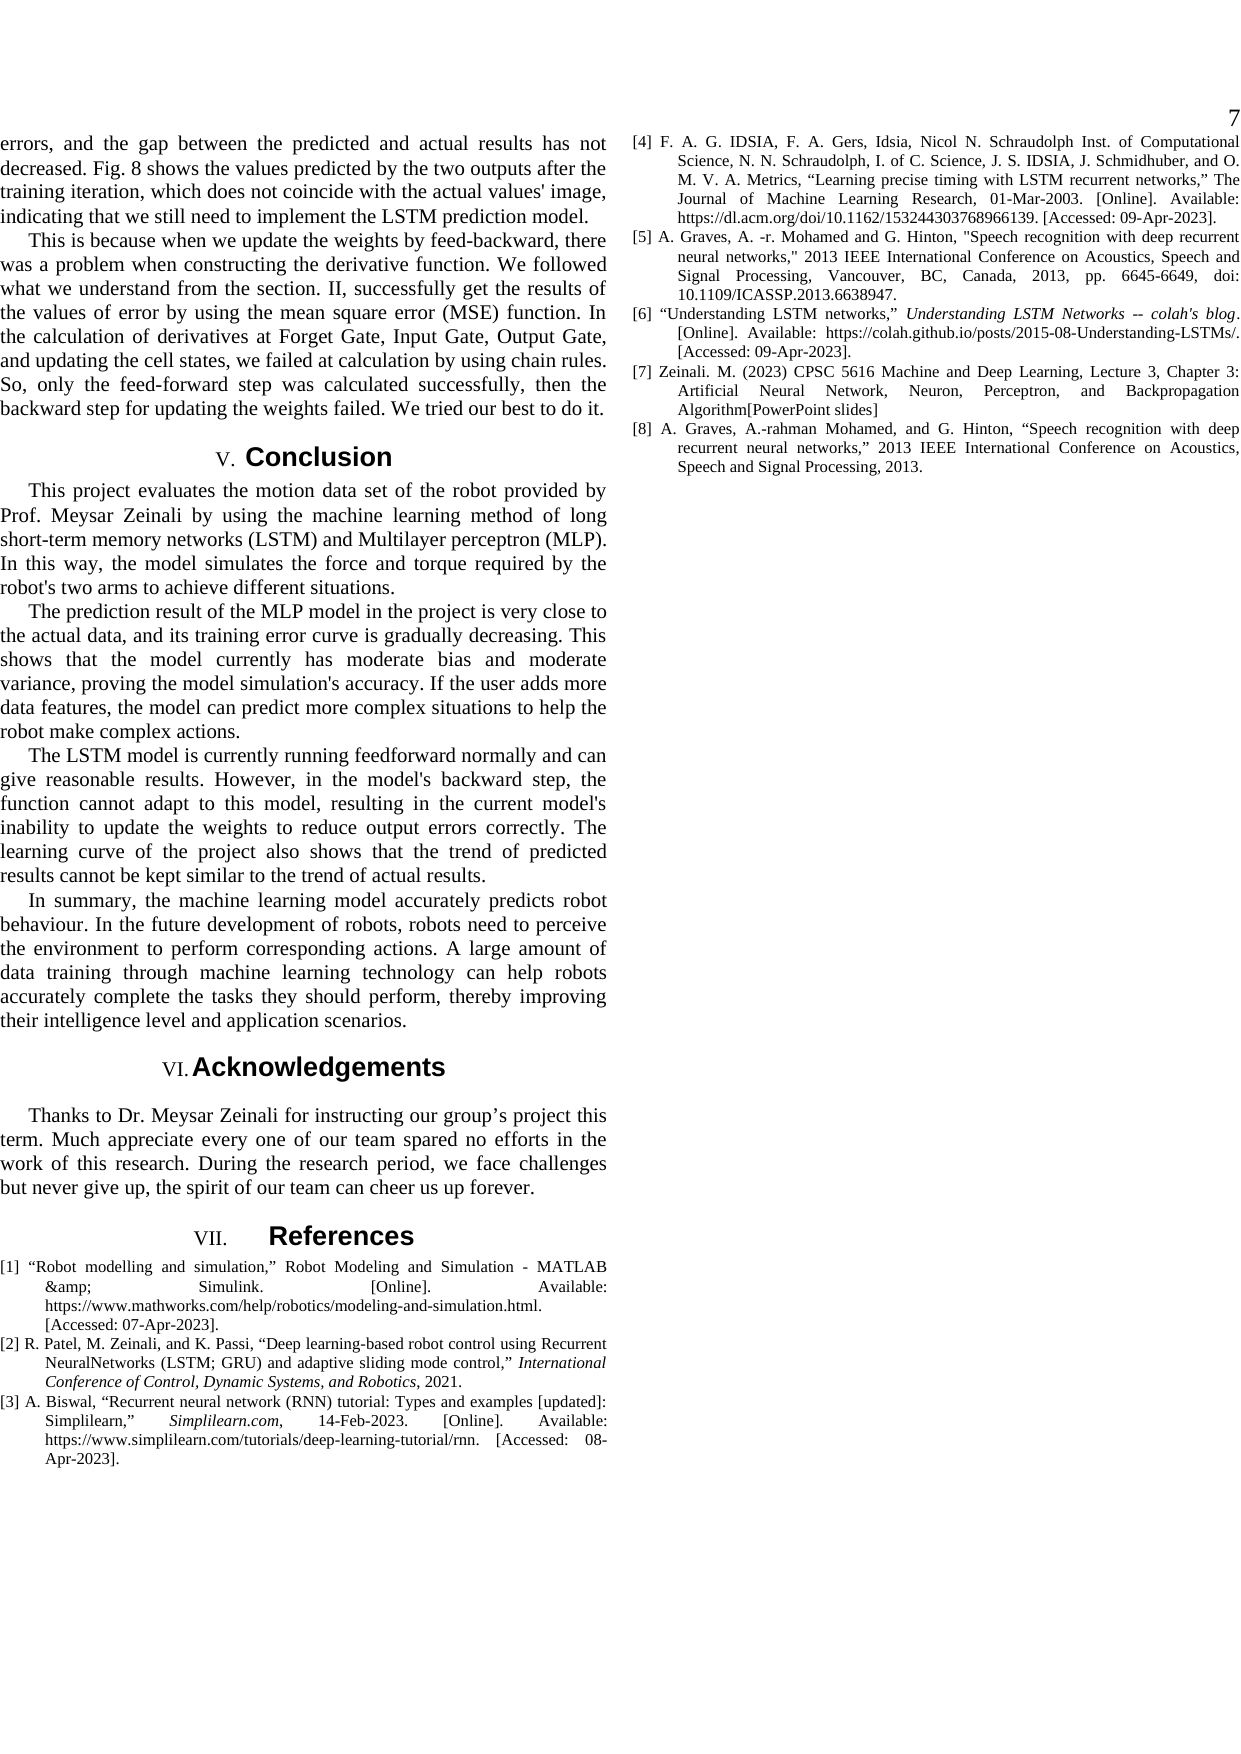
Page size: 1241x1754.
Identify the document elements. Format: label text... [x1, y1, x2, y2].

text [4] F. A. G. IDSIA, F. A. Gers, Idsia, Nicol N. Schraudolph Inst. of Computational Science, N. N. Schraudolph, I. of C. Science, J. S. IDSIA, J. Schmidhuber, and O. M. V. A. Metrics, “Learning precise timing with LSTM recurrent networks,” The Journal of Machine Learning Research, 01-Mar-2003. [Online]. Available: https://dl.acm.org/doi/10.1162/153244303768966139. [Accessed: 09-Apr-2023]. [632, 131, 1240, 227]
text [3] A. Biswal, “Recurrent neural network (RNN) tutorial: Types and examples [updated]: Simplilearn,” Simplilearn.com, 14-Feb-2023. [Online]. Available: https://www.simplilearn.com/tutorials/deep-learning-tutorial/rnn. [Accessed: 08-Apr-2023]. [0, 1391, 608, 1468]
text [5] A. Graves, A. -r. Mohamed and G. Hinton, "Speech recognition with deep recurrent neural networks," 2013 IEEE International Conference on Acoustics, Speech and Signal Processing, Vancouver, BC, Canada, 2013, pp. 6645-6649, doi: 10.1109/ICASSP.2013.6638947. [632, 227, 1240, 304]
text The LSTM model is currently running feedforward normally and can give reasonable results. However, in the model's backward step, the function cannot adapt to this model, resulting in the current model's inability to update the weights to reduce output errors correctly. The learning curve of the project also shows that the trend of predicted results cannot be kept similar to the trend of actual results. [0, 743, 608, 887]
text This project evaluates the motion data set of the robot provided by Prof. Meysar Zeinali by using the machine learning method of long short-term memory networks (LSTM) and Multilayer perceptron (MLP). In this way, the model simulates the force and torque required by the robot's two arms to achieve different situations. [0, 478, 608, 599]
text This is because when we update the weights by feed-backward, there was a problem when constructing the derivative function. We followed what we understand from the section. II, successfully get the results of the values of error by using the mean square error (MSE) function. In the calculation of derivatives at Forget Gate, Input Gate, Output Gate, and updating the cell states, we failed at calculation by using chain rules. So, only the feed-forward step was calculated successfully, then the backward step for updating the weights failed. We tried our best to do it. [0, 228, 608, 420]
subtitle References [0, 1220, 608, 1251]
text In summary, the machine learning model accurately predicts robot behaviour. In the future development of robots, robots need to perceive the environment to perform corresponding actions. A large amount of data training through machine learning technology can help robots accurately complete the tasks they should perform, thereby improving their intelligence level and application scenarios. [0, 887, 608, 1032]
subtitle Acknowledgements [0, 1051, 608, 1082]
text Thanks to Dr. Meysar Zeinali for instructing our group’s project this term. Much appreciate every one of our team spared no efforts in the work of this research. During the research period, we face challenges but never give up, the spirit of our team can cheer us up forever. [0, 1103, 608, 1199]
subtitle Conclusion [0, 441, 608, 472]
text [7] Zeinali. M. (2023) CPSC 5616 Machine and Deep Learning, Lecture 3, Chapter 3: Artificial Neural Network, Neuron, Perceptron, and Backpropagation Algorithm[PowerPoint slides] [632, 361, 1240, 419]
text [1] “Robot modelling and simulation,” Robot Modeling and Simulation - MATLAB &amp; Simulink. [Online]. Available: https://www.mathworks.com/help/robotics/modeling-and-simulation.html. [Accessed: 07-Apr-2023]. [0, 1257, 608, 1334]
text [8] A. Graves, A.-rahman Mohamed, and G. Hinton, “Speech recognition with deep recurrent neural networks,” 2013 IEEE International Conference on Acoustics, Speech and Signal Processing, 2013. [632, 419, 1240, 476]
text The prediction result of the MLP model in the project is very close to the actual data, and its training error curve is gradually decreasing. This shows that the model currently has moderate bias and moderate variance, proving the model simulation's accuracy. If the user adds more data features, the model can predict more complex situations to help the robot make complex actions. [0, 599, 608, 743]
text [6] “Understanding LSTM networks,” Understanding LSTM Networks -- colah's blog. [Online]. Available: https://colah.github.io/posts/2015-08-Understanding-LSTMs/. [Accessed: 09-Apr-2023]. [632, 304, 1240, 361]
text [2] R. Patel, M. Zeinali, and K. Passi, “Deep learning-based robot control using Recurrent NeuralNetworks (LSTM; GRU) and adaptive sliding mode control,” International Conference of Control, Dynamic Systems, and Robotics, 2021. [0, 1334, 608, 1391]
